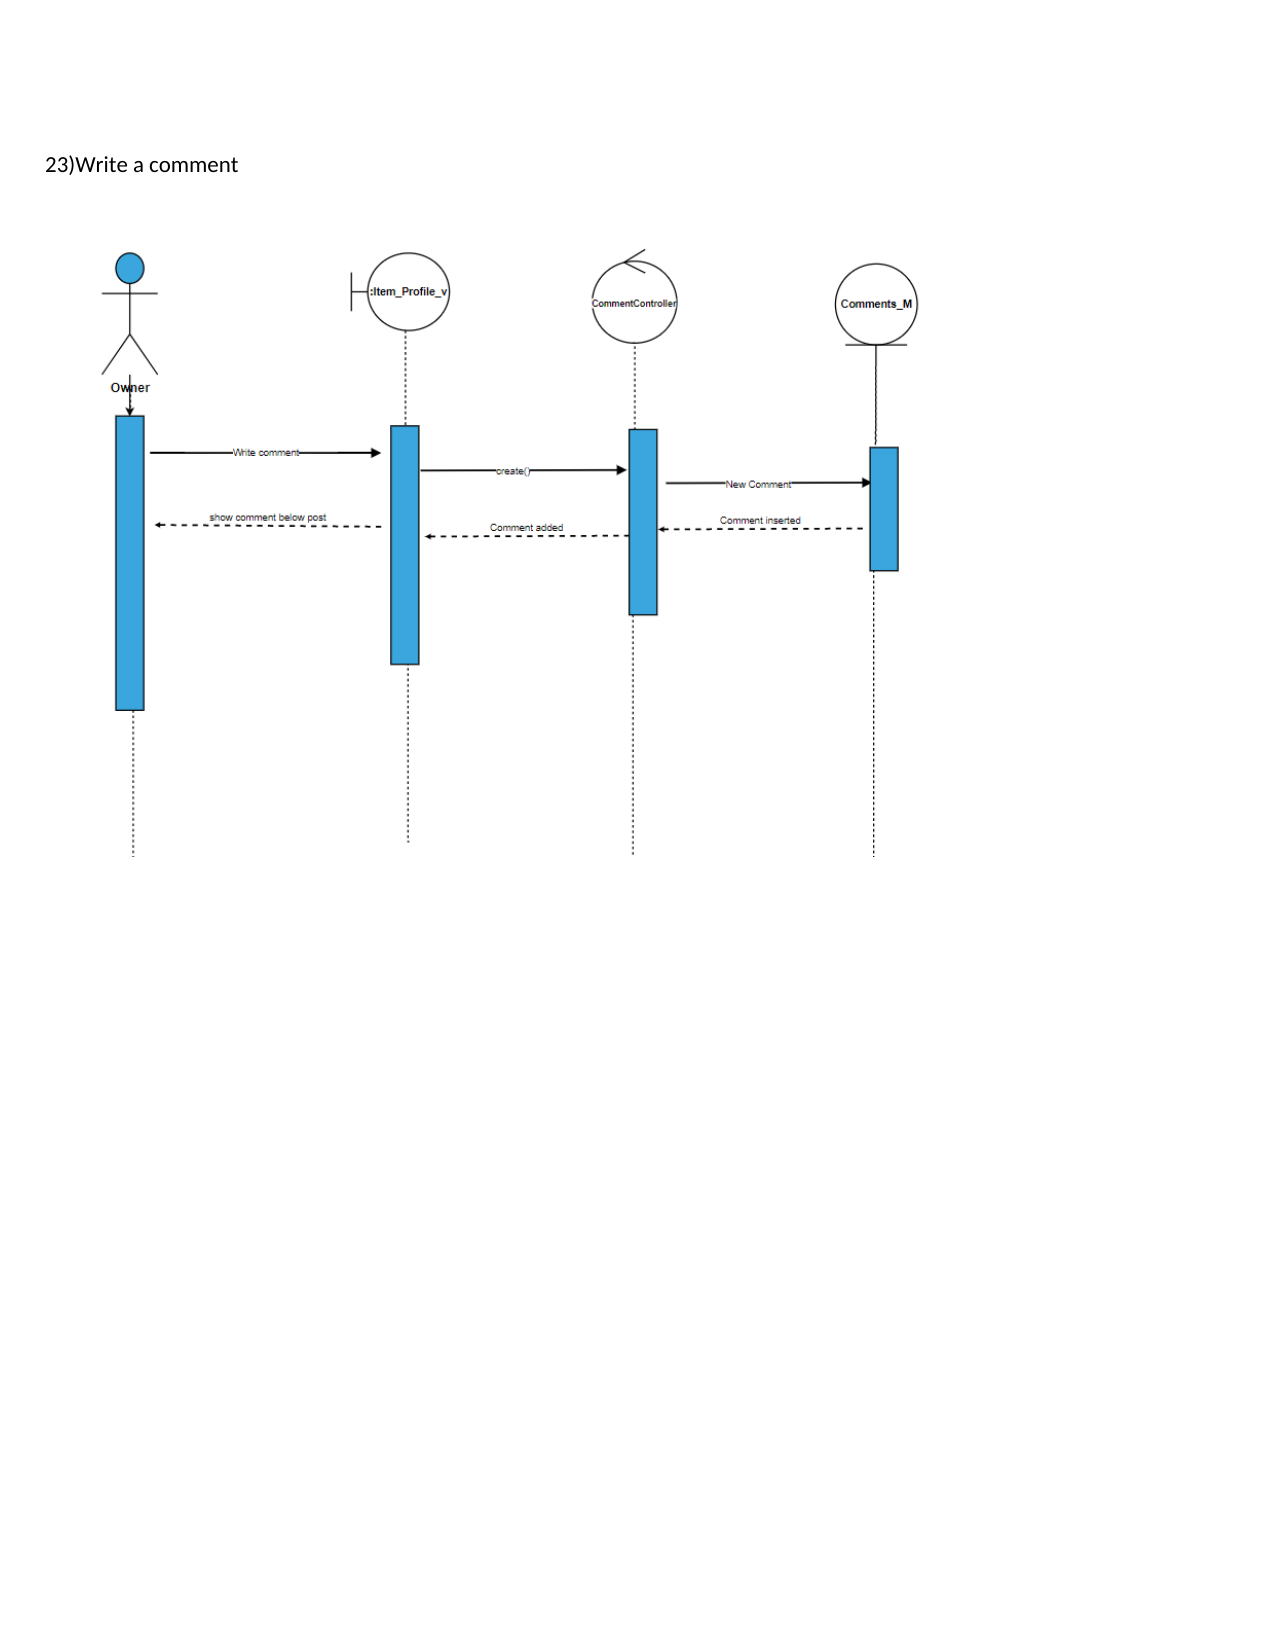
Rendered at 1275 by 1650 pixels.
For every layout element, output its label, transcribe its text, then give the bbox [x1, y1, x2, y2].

text 23)Write a comment [45, 150, 1200, 178]
picture [45, 243, 1021, 857]
